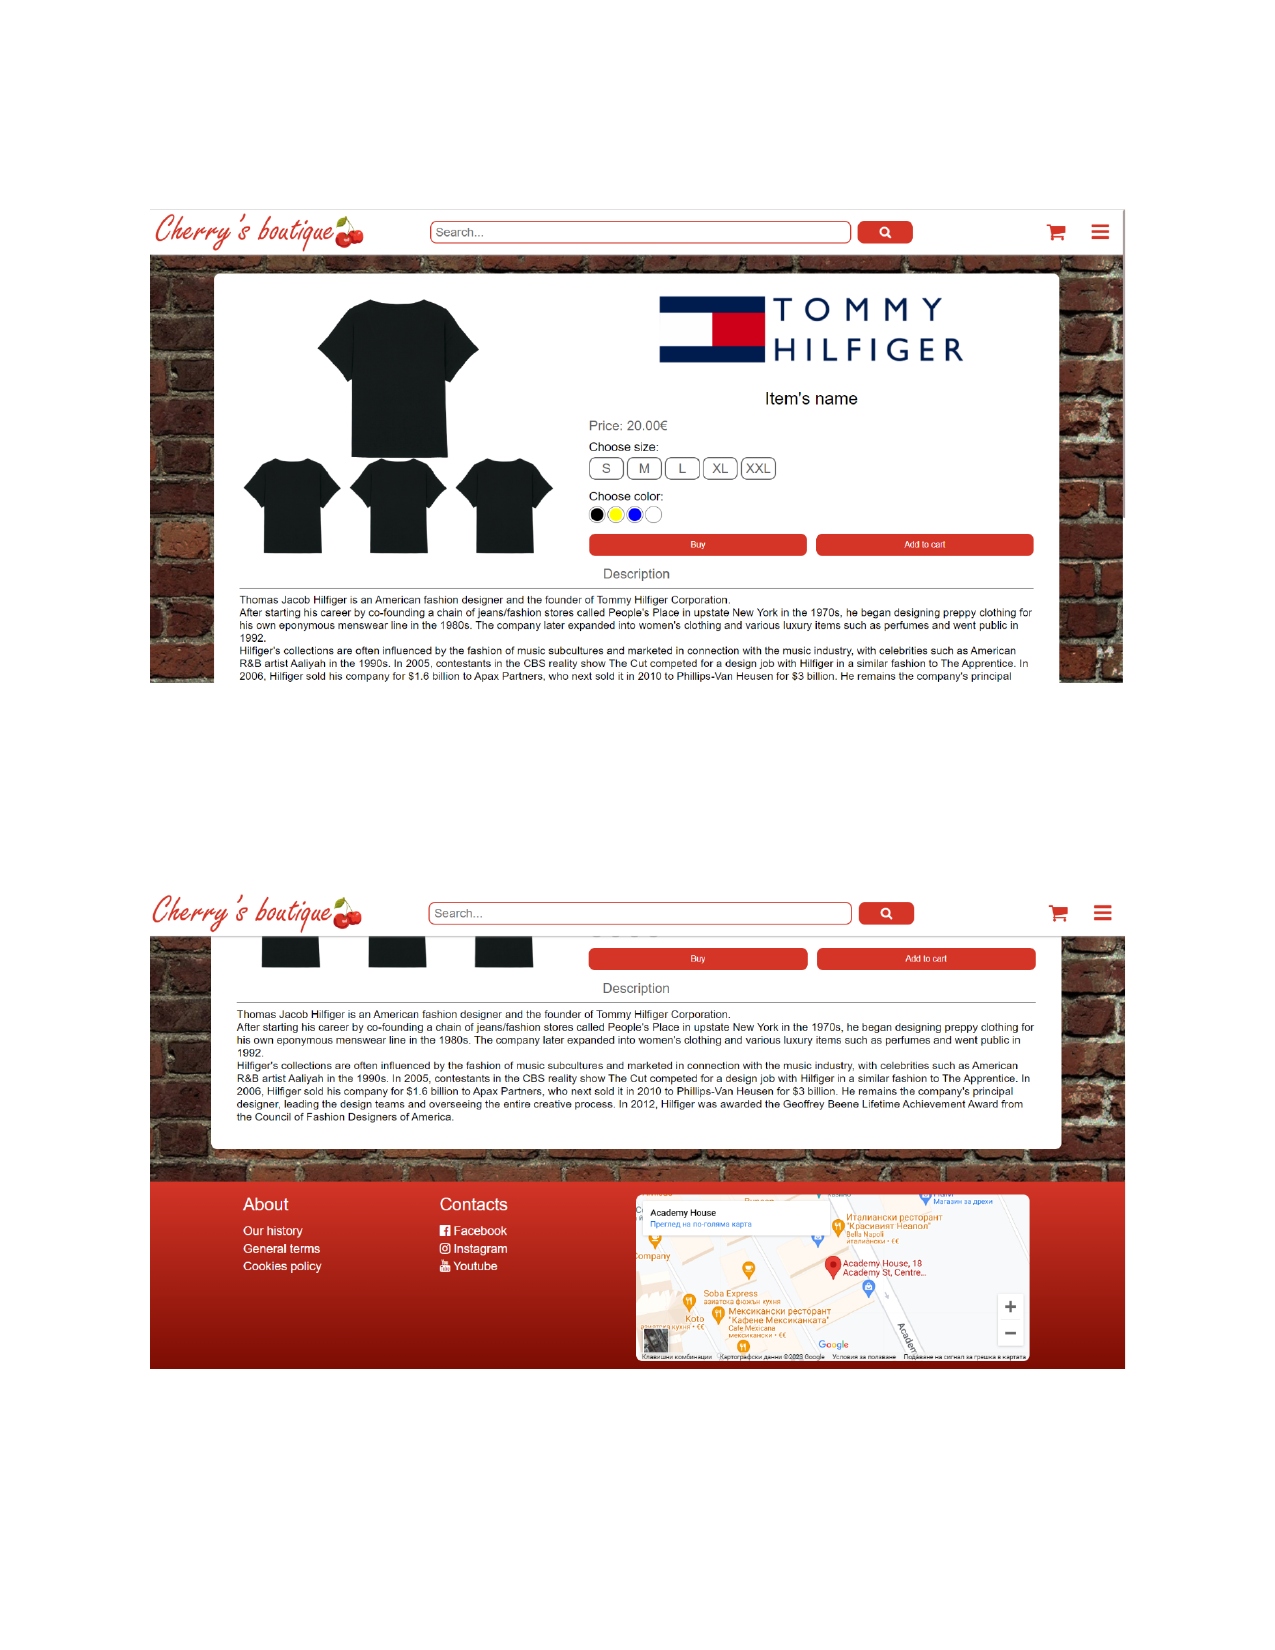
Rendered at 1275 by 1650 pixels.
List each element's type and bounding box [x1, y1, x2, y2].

picture [150, 209, 1125, 683]
picture [150, 892, 1125, 1369]
